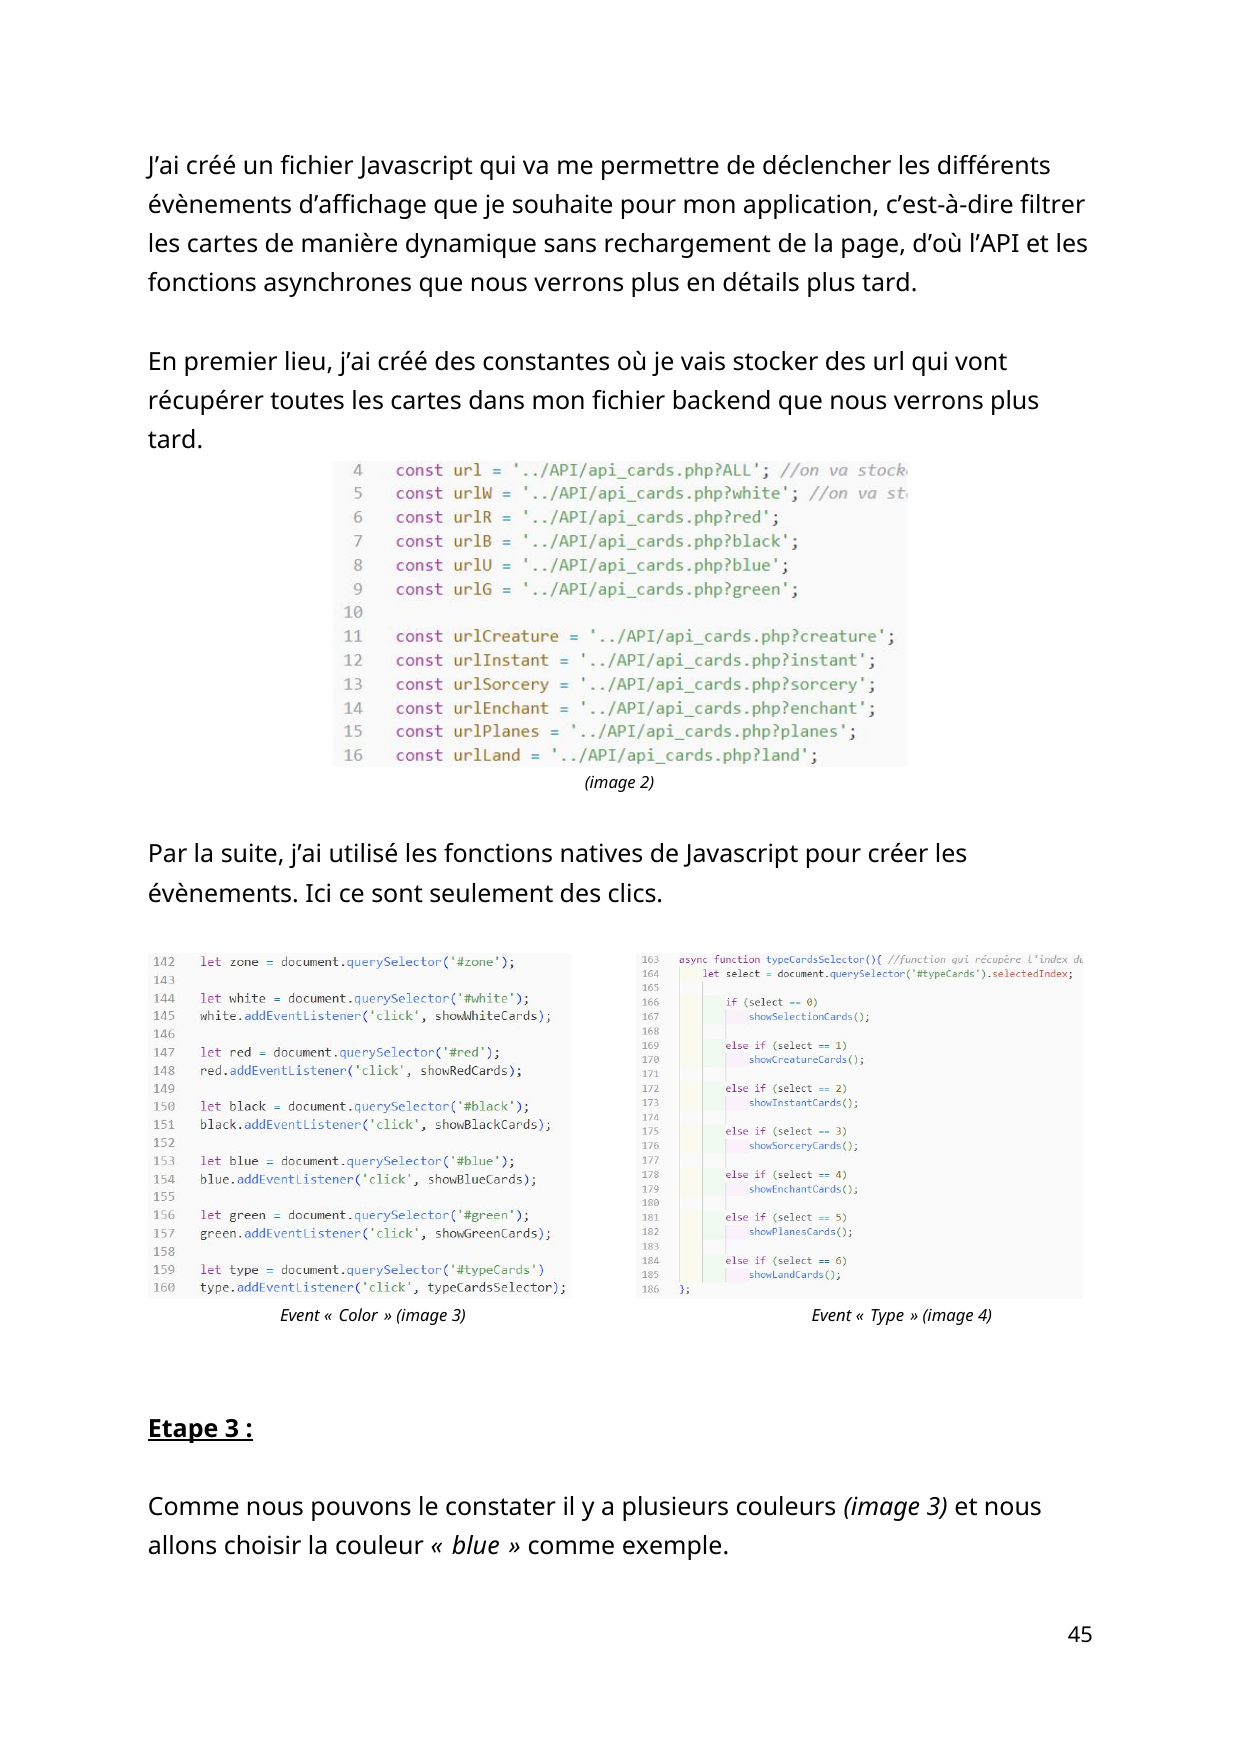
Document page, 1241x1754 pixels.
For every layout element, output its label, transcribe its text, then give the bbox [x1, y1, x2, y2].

picture [636, 953, 1083, 1299]
text Event « Color » (image 3) Event « Type » (image 4) [148, 1304, 1093, 1327]
picture [332, 461, 908, 767]
text Etape 3 : [148, 1410, 1093, 1444]
text Par la suite, j’ai utilisé les fonctions natives de Javascript pour créer les évènements. Ici ce sont seulement des clics. [148, 836, 1093, 909]
text (image 2) [148, 771, 1093, 794]
text En premier lieu, j’ai créé des constantes où je vais stocker des url qui vont récupérer toutes les cartes dans mon fichier backend que nous verrons plus tard. [148, 343, 1093, 456]
text J’ai créé un fichier Javascript qui va me permettre de déclencher les différents évènements d’affichage que je souhaite pour mon application, c’est-à-dire filtrer les cartes de manière dynamique sans rechargement de la page, d’où l’API et les fonctions asynchrones que nous verrons plus en détails plus tard. [148, 148, 1093, 299]
text Comme nous pouvons le constater il y a plusieurs couleurs (image 3) et nous allons choisir la couleur « blue » comme exemple. [148, 1488, 1093, 1562]
picture [147, 953, 572, 1299]
